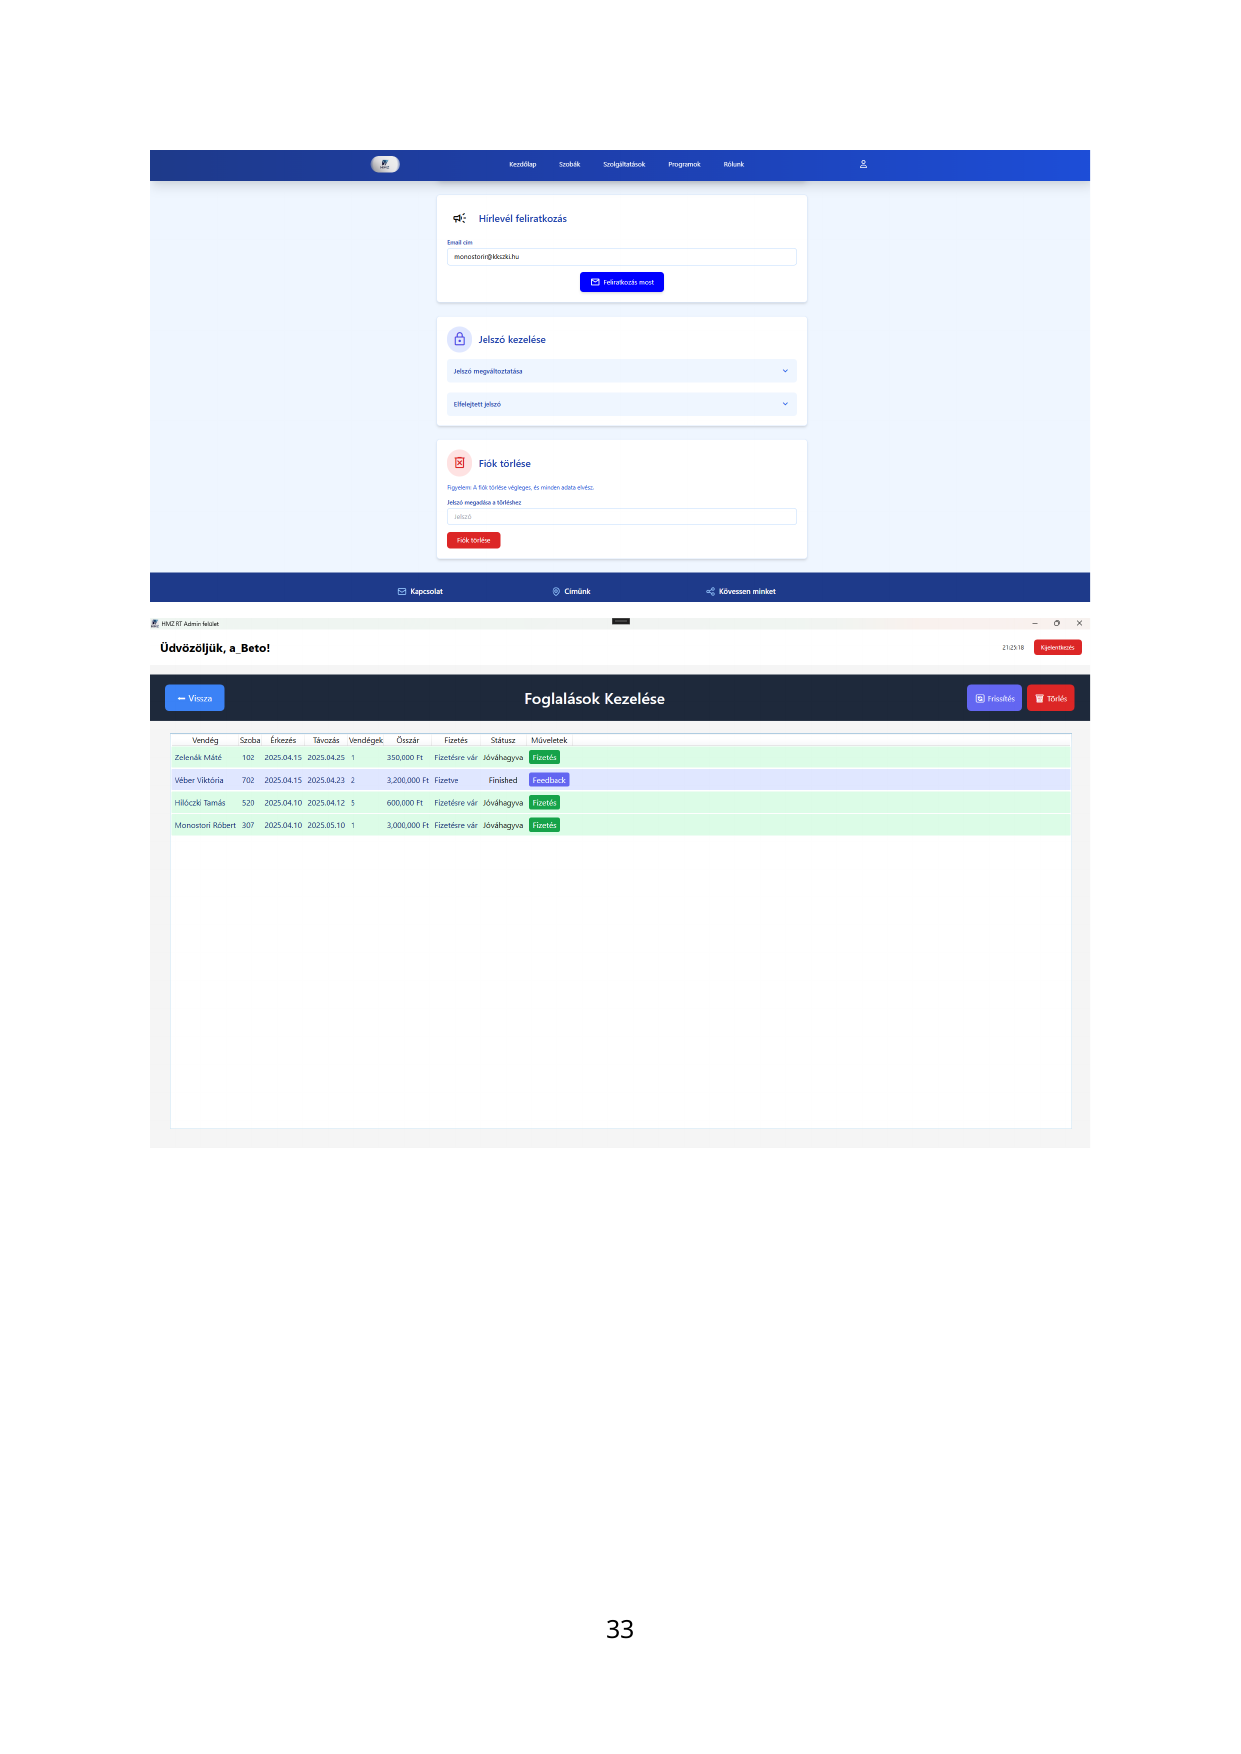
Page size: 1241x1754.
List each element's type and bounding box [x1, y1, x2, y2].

picture [150, 618, 1091, 1148]
picture [150, 150, 1091, 602]
